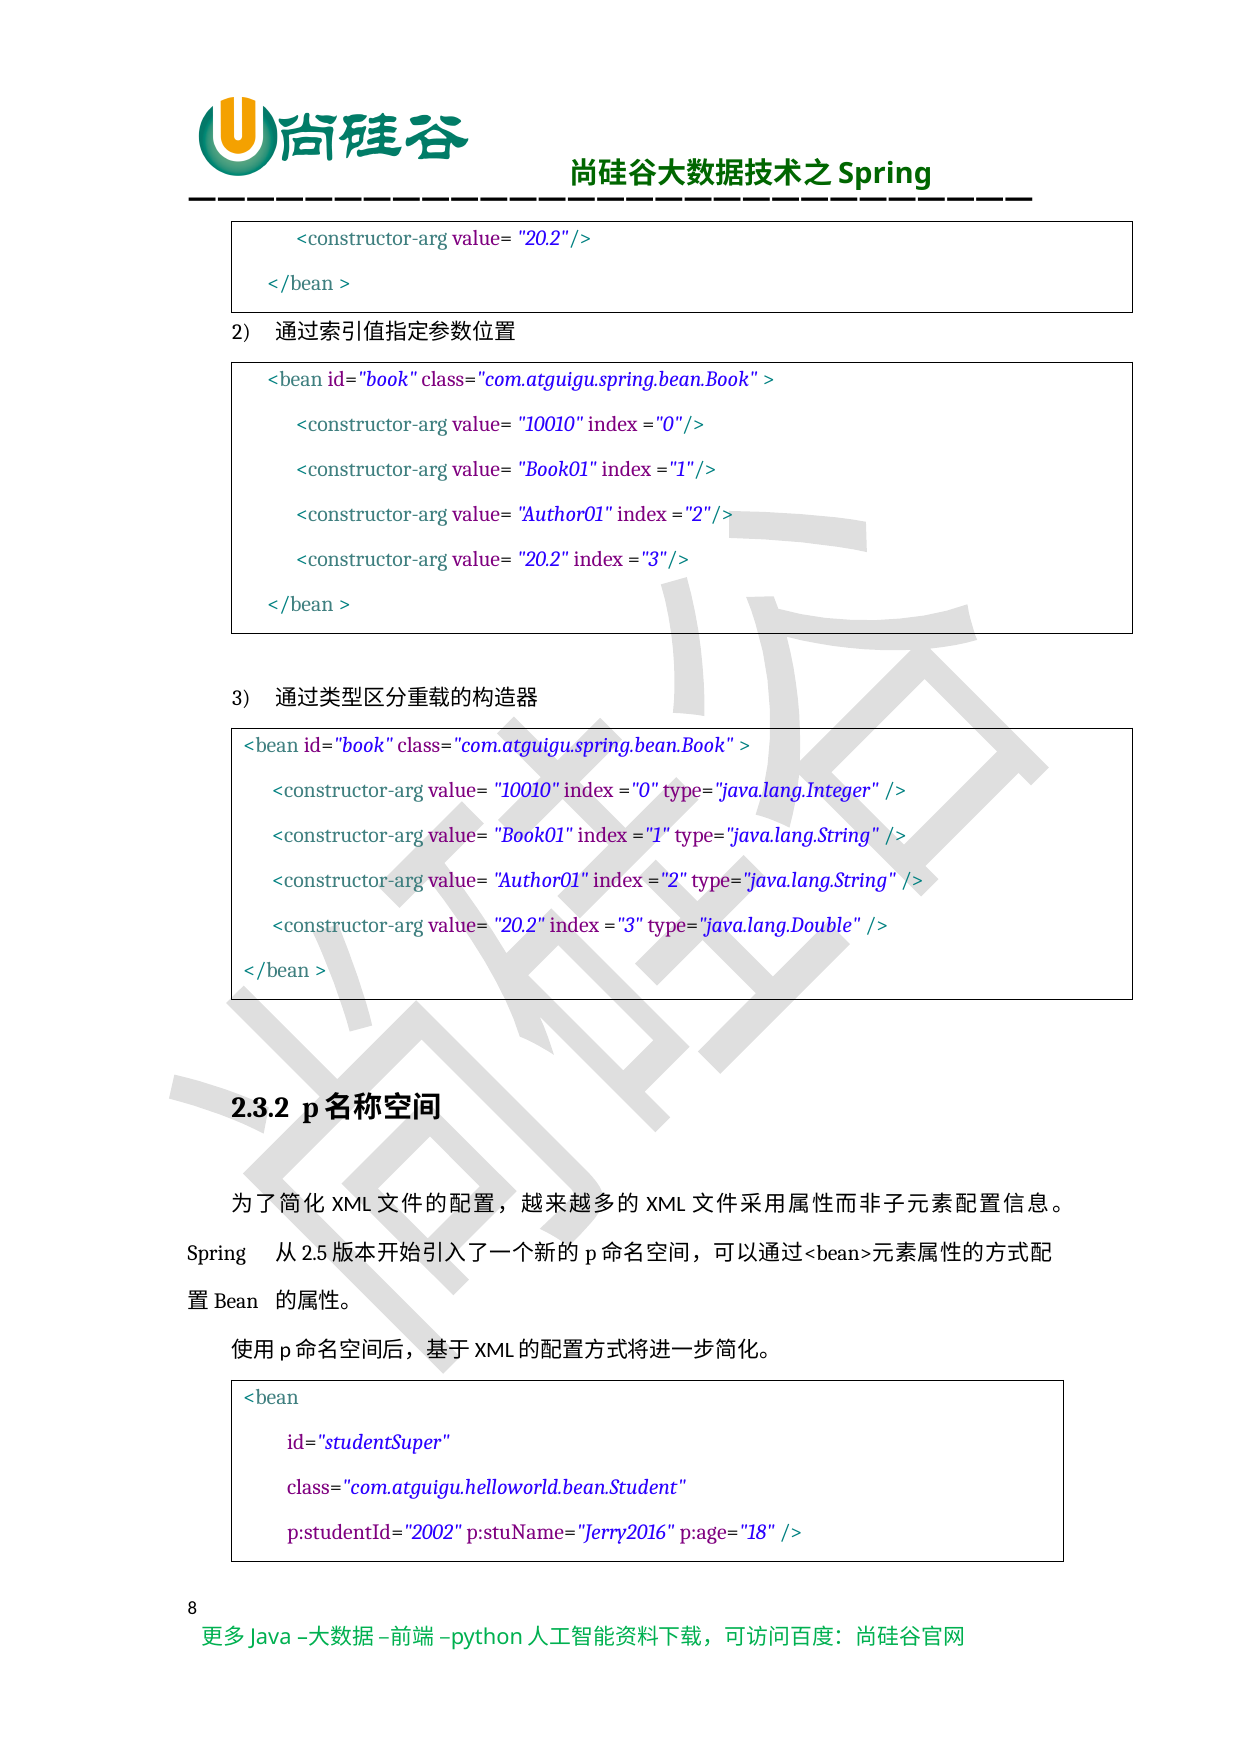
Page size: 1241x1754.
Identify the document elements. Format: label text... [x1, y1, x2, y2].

list 通过索引值指定参数位置 [232, 313, 1053, 346]
table_header <bean id="studentSuper" class="com.atguigu.helloworld.bean.Student" p:studentId="2002" p:stuName="Jerry2016" p:age="18" /> [232, 1381, 1063, 1561]
text 使用p命名空间后，基于XML的配置方式将进一步简化。 [187, 1331, 1053, 1364]
list 通过类型区分重载的构造器 [232, 679, 1053, 712]
text 为了简化XML文件的配置，越来越多的XML文件采用属性而非子元素配置信息。Spring 从2.5版本开始引入了一个新的p命名空间，可以通过<bean>元素属性的方式配置Bean 的属性。 [187, 1186, 1053, 1316]
table_header <bean id="book" class="com.atguigu.spring.bean.Book" > <constructor-arg value= "10010" index ="0" type="java.lang.Integer" /> <constructor-arg value= "Book01" index ="1" type="java.lang.String" /> <constructor-arg value= "Author01" index ="2" type="java.lang.String" /> <constructor-arg value= "20.2" index ="3" type="java.lang.Double" /> </bean > [232, 729, 1132, 999]
table_header <bean id="book" class="com.atguigu.spring.bean.Book" > <constructor-arg value= "10010" index ="0"/> <constructor-arg value= "Book01" index ="1"/> <constructor-arg value= "Author01" index ="2"/> <constructor-arg value= "20.2" index ="3"/> </bean > [232, 363, 1132, 633]
picture [187, 88, 476, 184]
subtitle 2.3.2 p名称空间 [187, 1072, 1053, 1137]
